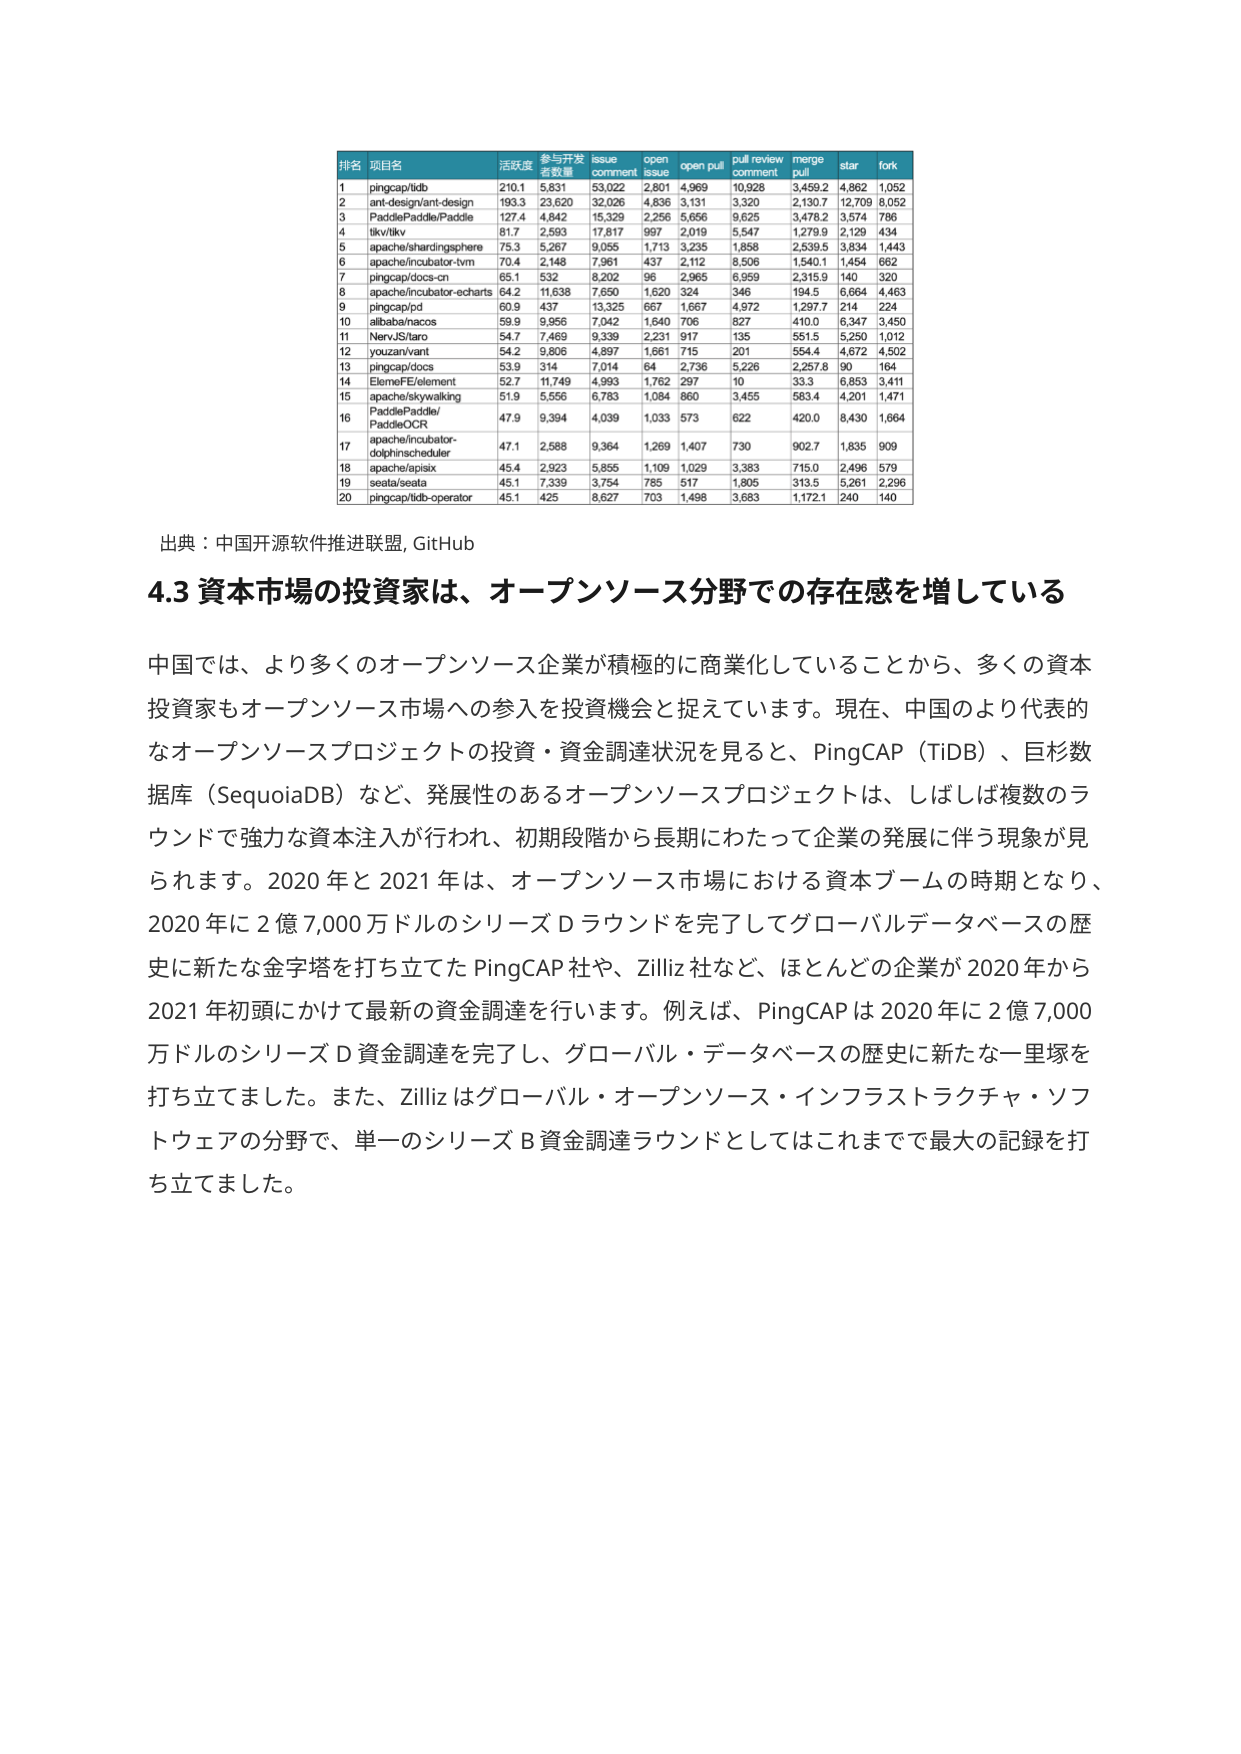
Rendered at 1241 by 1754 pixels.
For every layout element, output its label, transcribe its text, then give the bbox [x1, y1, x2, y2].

table_cell [148, 142, 1132, 522]
table_cell 出典：中国开源软件推进联盟, GitHub [148, 522, 1132, 569]
picture [334, 148, 921, 509]
subtitle 4.3 資本市場の投資家は、オープンソース分野での存在感を増している [148, 569, 1093, 611]
text 中国では、より多くのオープンソース企業が積極的に商業化していることから、多くの資本投資家もオープンソース市場への参入を投資機会と捉えています。現在、中国のより代表的なオープンソースプロジェクトの投資・資金調達状況を見ると、PingCAP（TiDB）、巨杉数据库（SequoiaDB）など、発展性のあるオープンソースプロジェクトは、しばしば複数のラウンドで強力な資本注入が行われ、初期段階から長期にわたって企業の発展に伴う現象が見られます。2020年と2021年は、オープンソース市場における資本ブームの時期となり、2020年に2億7,000万ドルのシリーズDラウンドを完了してグローバルデータベースの歴史に新たな金字塔を打ち立てたPingCAP社や、Zilliz社など、ほとんどの企業が2020年から2021年初頭にかけて最新の資金調達を行います。例えば、PingCAPは2020年に2億7,000万ドルのシリーズD資金調達を完了し、グローバル・データベースの歴史に新たな一里塚を打ち立てました。また、Zillizはグローバル・オープンソース・インフラストラクチャ・ソフトウェアの分野で、単一のシリーズB資金調達ラウンドとしてはこれまでで最大の記録を打ち立てました。 [148, 647, 1093, 1199]
